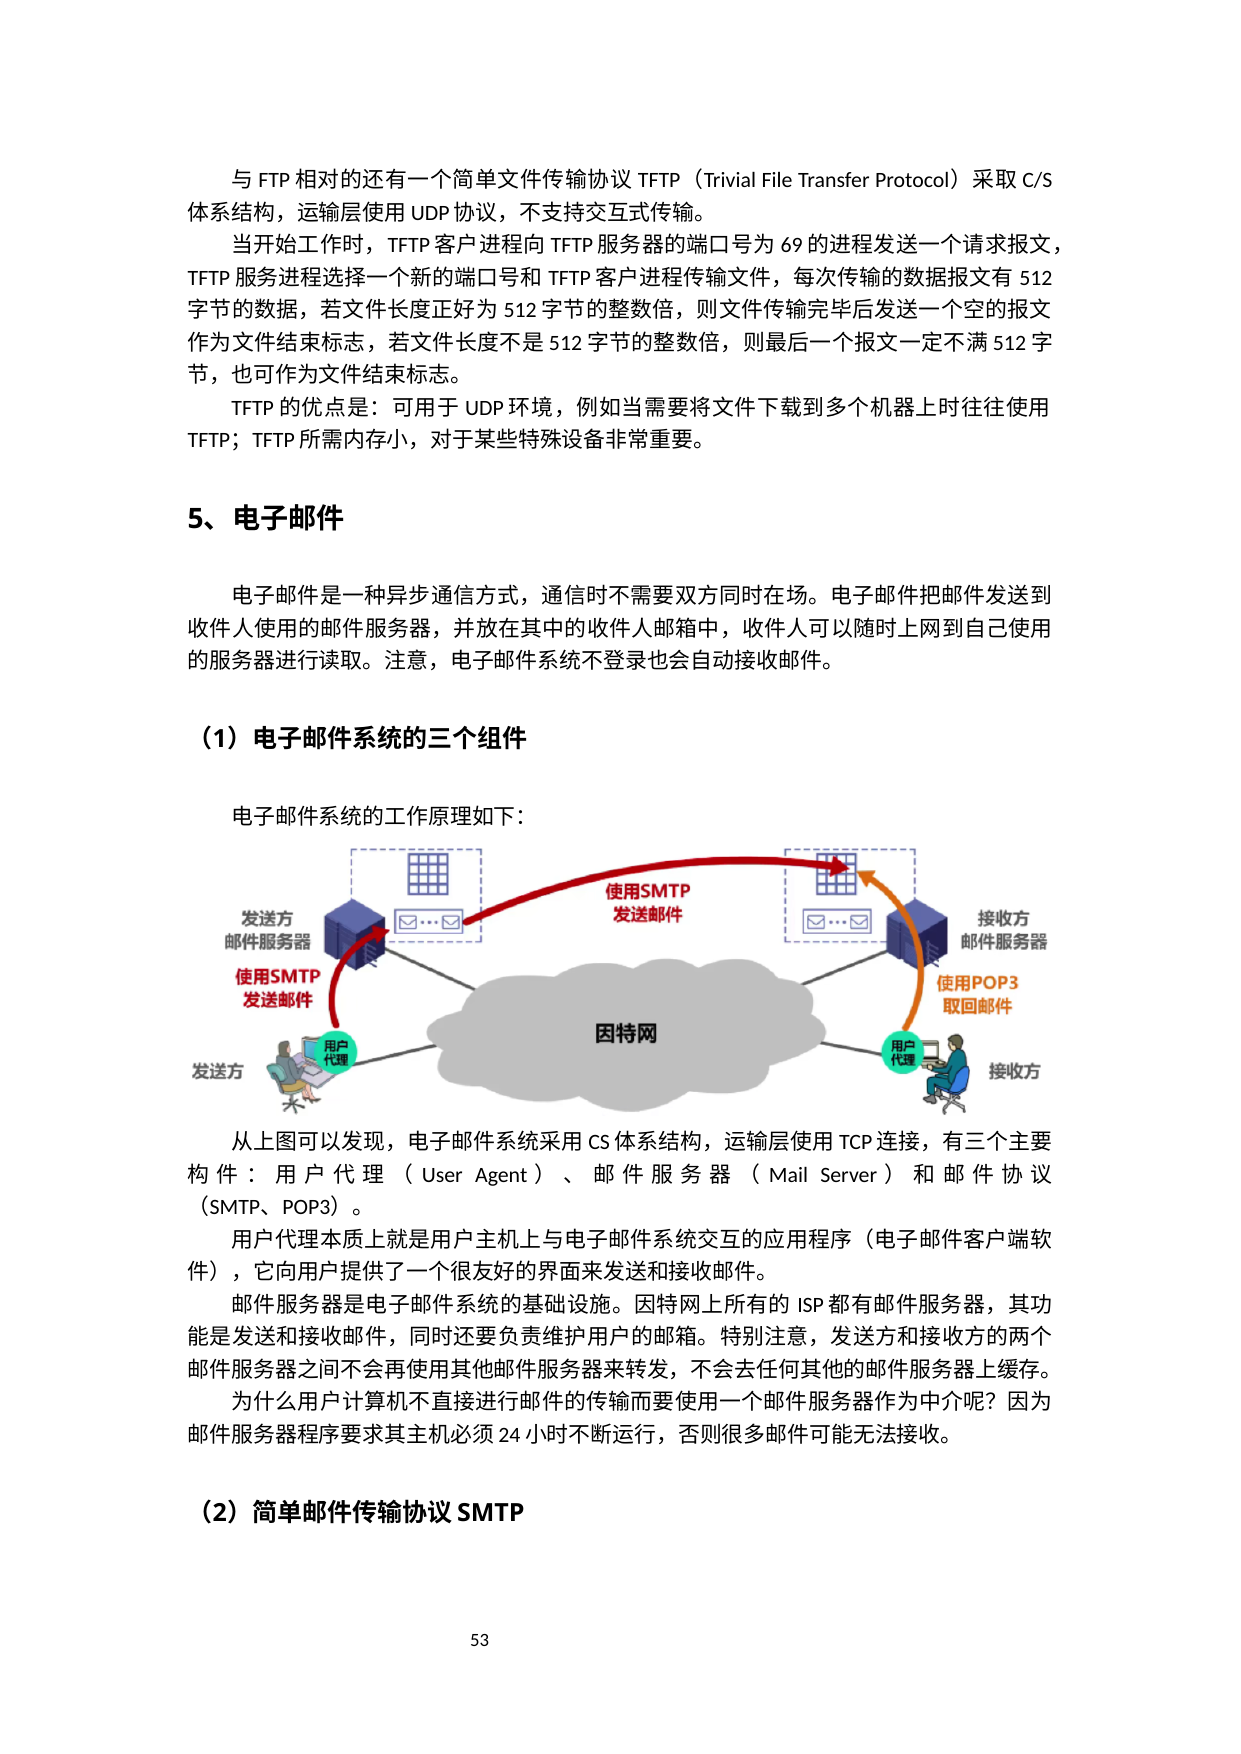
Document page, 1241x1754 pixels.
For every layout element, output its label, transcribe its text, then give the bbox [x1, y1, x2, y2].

list 为什么用户计算机不直接进行邮件的传输而要使用一个邮件服务器作为中介呢？因为邮件服务器程序要求其主机必须24小时不断运行，否则很多邮件可能无法接收。 [187, 1384, 1053, 1449]
subtitle （2）简单邮件传输协议SMTP [187, 1478, 1053, 1543]
picture [187, 831, 1053, 1117]
list 电子邮件是一种异步通信方式，通信时不需要双方同时在场。电子邮件把邮件发送到收件人使用的邮件服务器，并放在其中的收件人邮箱中，收件人可以随时上网到自己使用的服务器进行读取。注意，电子邮件系统不登录也会自动接收邮件。 [187, 578, 1053, 675]
list 与FTP相对的还有一个简单文件传输协议TFTP（Trivial File Transfer Protocol）采取C/S体系结构，运输层使用UDP协议，不支持交互式传输。 [187, 162, 1053, 227]
list 电子邮件系统的工作原理如下： [187, 799, 1053, 831]
subtitle 电子邮件 [187, 484, 1053, 549]
subtitle （1）电子邮件系统的三个组件 [187, 704, 1053, 769]
list 用户代理本质上就是用户主机上与电子邮件系统交互的应用程序（电子邮件客户端软件），它向用户提供了一个很友好的界面来发送和接收邮件。 [187, 1221, 1053, 1286]
list 当开始工作时，TFTP客户进程向TFTP服务器的端口号为69的进程发送一个请求报文，TFTP服务进程选择一个新的端口号和TFTP客户进程传输文件，每次传输的数据报文有512字节的数据，若文件长度正好为512字节的整数倍，则文件传输完毕后发送一个空的报文作为文件结束标志，若文件长度不是512字节的整数倍，则最后一个报文一定不满512字节，也可作为文件结束标志。 [187, 227, 1053, 389]
list 邮件服务器是电子邮件系统的基础设施。因特网上所有的ISP都有邮件服务器，其功能是发送和接收邮件，同时还要负责维护用户的邮箱。特别注意，发送方和接收方的两个邮件服务器之间不会再使用其他邮件服务器来转发，不会去任何其他的邮件服务器上缓存。 [187, 1286, 1053, 1384]
list TFTP的优点是：可用于UDP环境，例如当需要将文件下载到多个机器上时往往使用TFTP；TFTP所需内存小，对于某些特殊设备非常重要。 [187, 389, 1053, 454]
list 从上图可以发现，电子邮件系统采用CS体系结构，运输层使用TCP连接，有三个主要构件：用户代理（User Agent）、邮件服务器（Mail Server）和邮件协议（SMTP、POP3）。 [187, 1124, 1053, 1221]
